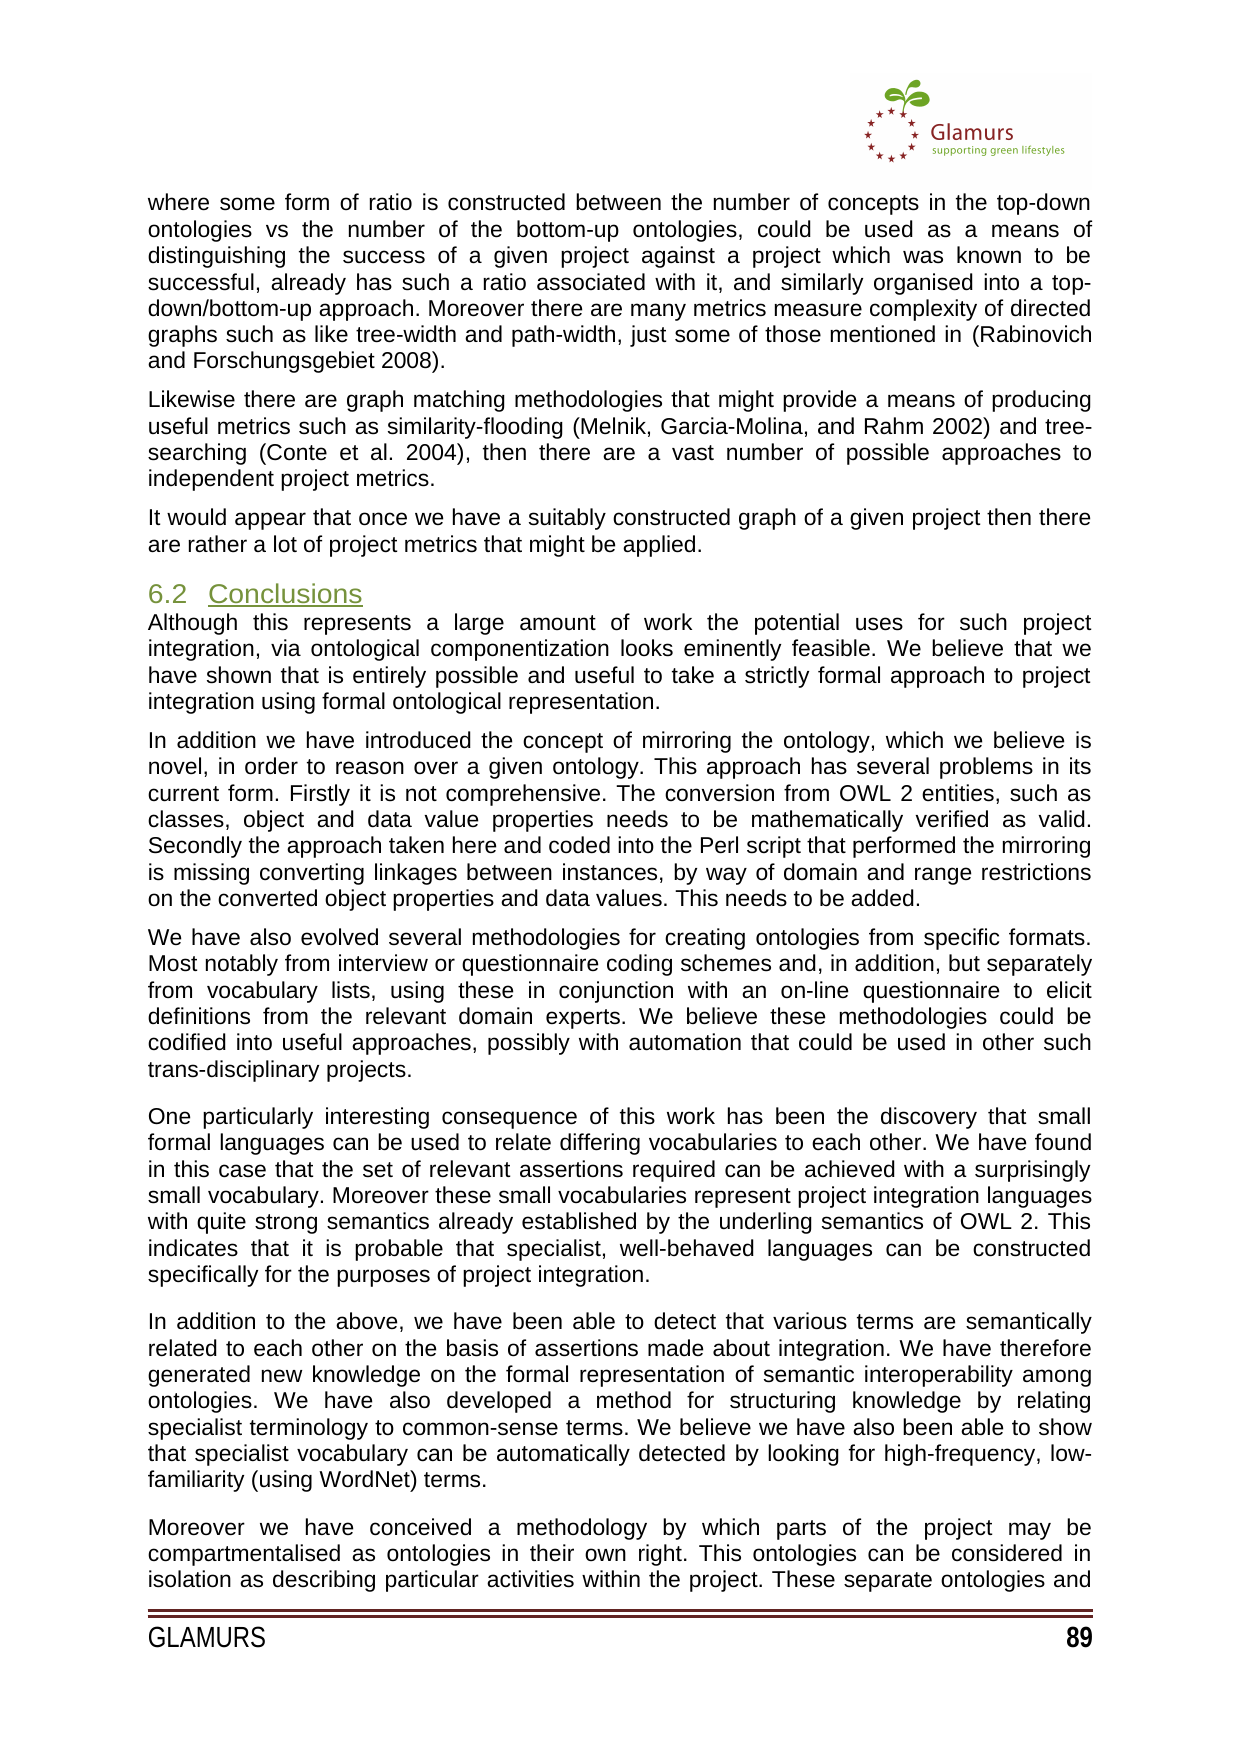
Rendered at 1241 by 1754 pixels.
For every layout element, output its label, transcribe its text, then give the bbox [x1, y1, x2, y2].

text Likewise there are graph matching methodologies that might provide a means of producing useful metrics such as similarity-flooding (Melnik, Garcia-Molina, and Rahm 2002) and tree-searching (Conte et al. 2004), then there are a vast number of possible approaches to independent project metrics. [148, 386, 1093, 492]
text We have also evolved several methodologies for creating ontologies from specific formats. Most notably from interview or questionnaire coding schemes and, in addition, but separately from vocabulary lists, using these in conjunction with an on-line questionnaire to elicit definitions from the relevant domain experts. We believe these methodologies could be codified into useful approaches, possibly with automation that could be used in other such trans-disciplinary projects. [148, 924, 1093, 1082]
text In addition to the above, we have been able to detect that various terms are semantically related to each other on the basis of assertions made about integration. We have therefore generated new knowledge on the formal representation of semantic interoperability among ontologies. We have also developed a method for structuring knowledge by relating specialist terminology to common-sense terms. We believe we have also been able to show that specialist vocabulary can be automatically detected by looking for high-frequency, low-familiarity (using WordNet) terms. [148, 1308, 1093, 1493]
text Although this represents a large amount of work the potential uses for such project integration, via ontological componentization looks eminently feasible. We believe that we have shown that is entirely possible and useful to take a strictly formal approach to project integration using formal ontological representation. [148, 609, 1093, 714]
subtitle Conclusions [148, 578, 1093, 609]
text One particularly interesting consequence of this work has been the discovery that small formal languages can be used to relate differing vocabularies to each other. We have found in this case that the set of relevant assertions required can be achieved with a surprisingly small vocabulary. Moreover these small vocabularies represent project integration languages with quite strong semantics already established by the underling semantics of OWL 2. This indicates that it is probable that specialist, well-behaved languages can be constructed specifically for the purposes of project integration. [148, 1103, 1093, 1287]
picture [849, 73, 1093, 190]
text In addition we have introduced the concept of mirroring the ontology, which we believe is novel, in order to reason over a given ontology. This approach has several problems in its current form. Firstly it is not comprehensive. The conversion from OWL 2 entities, such as classes, object and data value properties needs to be mathematically verified as valid. Secondly the approach taken here and coded into the Perl script that performed the mirroring is missing converting linkages between instances, by way of domain and range restrictions on the converted object properties and data values. This needs to be added. [148, 727, 1093, 911]
text It would appear that once we have a suitably constructed graph of a given project then there are rather a lot of project metrics that might be applied. [148, 504, 1093, 557]
